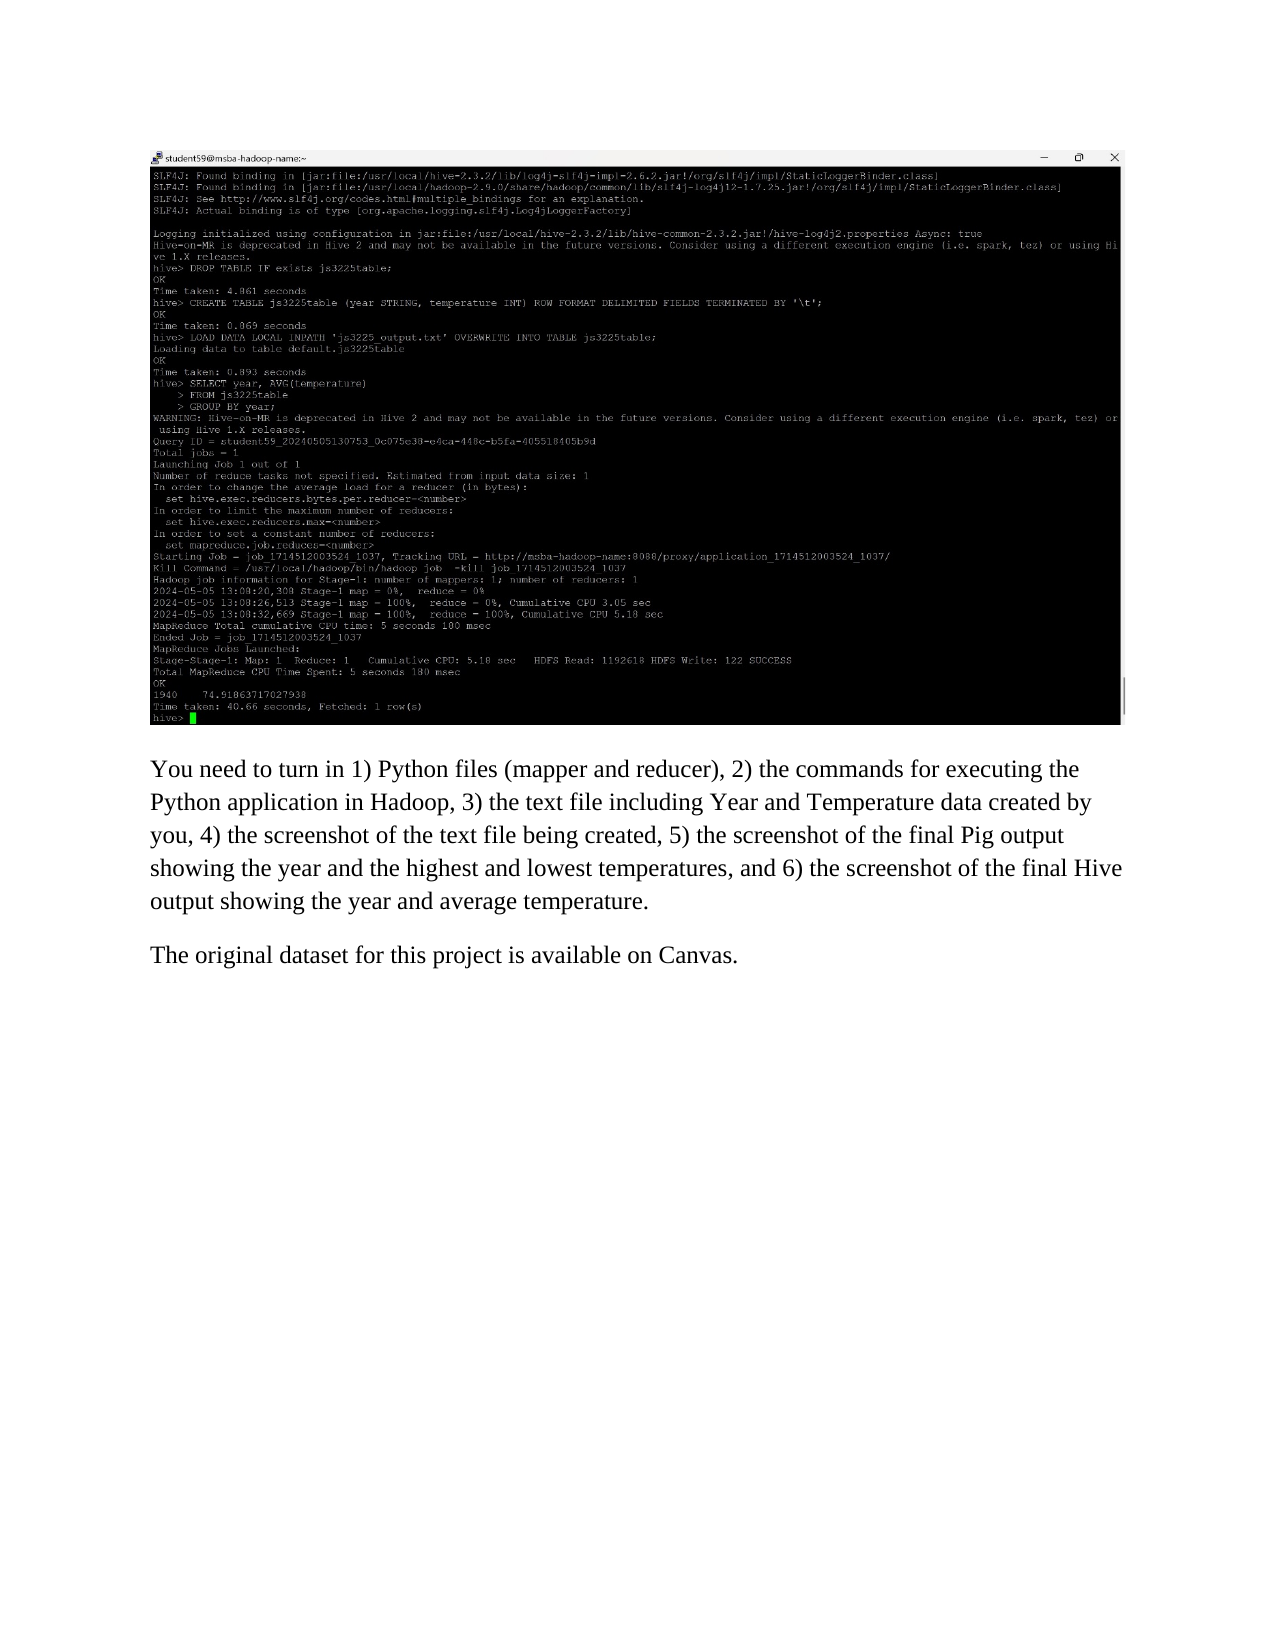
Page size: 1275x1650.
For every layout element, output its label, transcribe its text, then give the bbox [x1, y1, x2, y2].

text You need to turn in 1) Python files (mapper and reducer), 2) the commands for executing the Python application in Hadoop, 3) the text file including Year and Temperature data created by you, 4) the screenshot of the text file being created, 5) the screenshot of the final Pig output showing the year and the highest and lowest temperatures, and 6) the screenshot of the final Hive output showing the year and average temperature. [150, 754, 1125, 915]
picture [150, 150, 1125, 725]
text The original dataset for this project is available on Canvas. [150, 940, 1125, 969]
